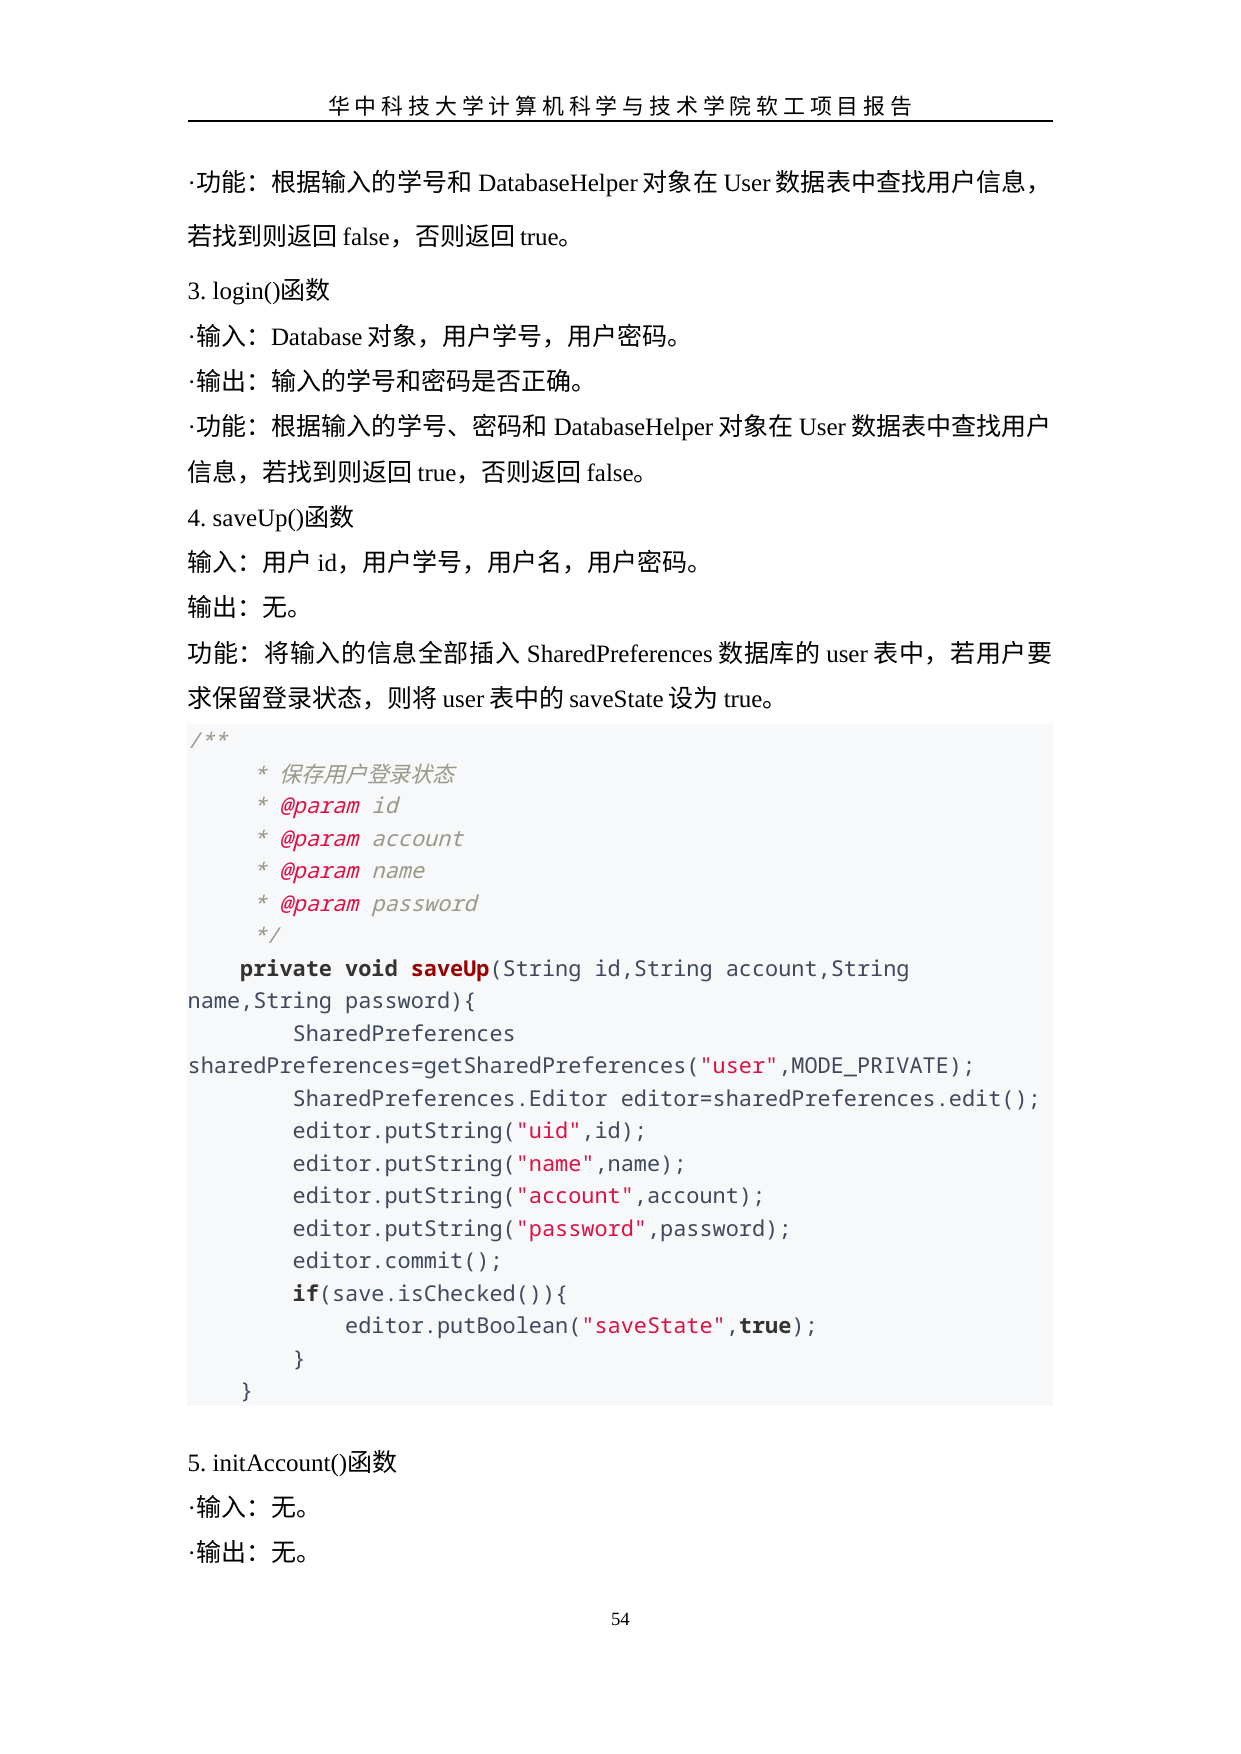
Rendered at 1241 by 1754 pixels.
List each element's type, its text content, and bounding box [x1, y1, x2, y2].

text editor.putString("uid",id); [187, 1114, 1053, 1146]
text * 保存用户登录状态 [187, 756, 1053, 789]
text /** [187, 724, 1053, 756]
text if(save.isChecked()){ [187, 1276, 1053, 1309]
text private void saveUp(String id,String account,String name,String password){ [187, 951, 1053, 1016]
text ·功能：根据输入的学号、密码和DatabaseHelper对象在User数据表中查找用户信息，若找到则返回true，否则返回false。 [187, 407, 1053, 488]
text ·输入：无。 [187, 1488, 1053, 1524]
text editor.putString("name",name); [187, 1146, 1053, 1179]
text ·输入：Database对象，用户学号，用户密码。 [187, 316, 1053, 352]
text editor.putBoolean("saveState",true); [187, 1309, 1053, 1341]
text ·输出：输入的学号和密码是否正确。 [187, 361, 1053, 398]
text editor.putString("password",password); [187, 1211, 1053, 1244]
text 3. login()函数 [187, 271, 1053, 307]
text } [187, 1341, 1053, 1374]
text 5. initAccount()函数 [187, 1442, 1053, 1478]
text } [187, 1374, 1053, 1406]
text ·功能：根据输入的学号和DatabaseHelper对象在User数据表中查找用户信息，若找到则返回false，否则返回true。 [187, 162, 1053, 253]
text * @param account [187, 821, 1053, 854]
text editor.commit(); [187, 1244, 1053, 1276]
text * @param name [187, 854, 1053, 886]
text SharedPreferences sharedPreferences=getSharedPreferences("user",MODE_PRIVATE); [187, 1016, 1053, 1081]
text SharedPreferences.Editor editor=sharedPreferences.edit(); [187, 1081, 1053, 1114]
text 输出：无。 [187, 588, 1053, 624]
text * @param password [187, 886, 1053, 919]
text editor.putString("account",account); [187, 1179, 1053, 1211]
text ·输出：无。 [187, 1533, 1053, 1569]
text 功能：将输入的信息全部插入SharedPreferences数据库的user表中，若用户要求保留登录状态，则将user表中的saveState设为true。 [187, 633, 1053, 715]
text 4. saveUp()函数 [187, 497, 1053, 533]
text 输入：用户id，用户学号，用户名，用户密码。 [187, 543, 1053, 579]
text */ [187, 919, 1053, 951]
text * @param id [187, 789, 1053, 821]
